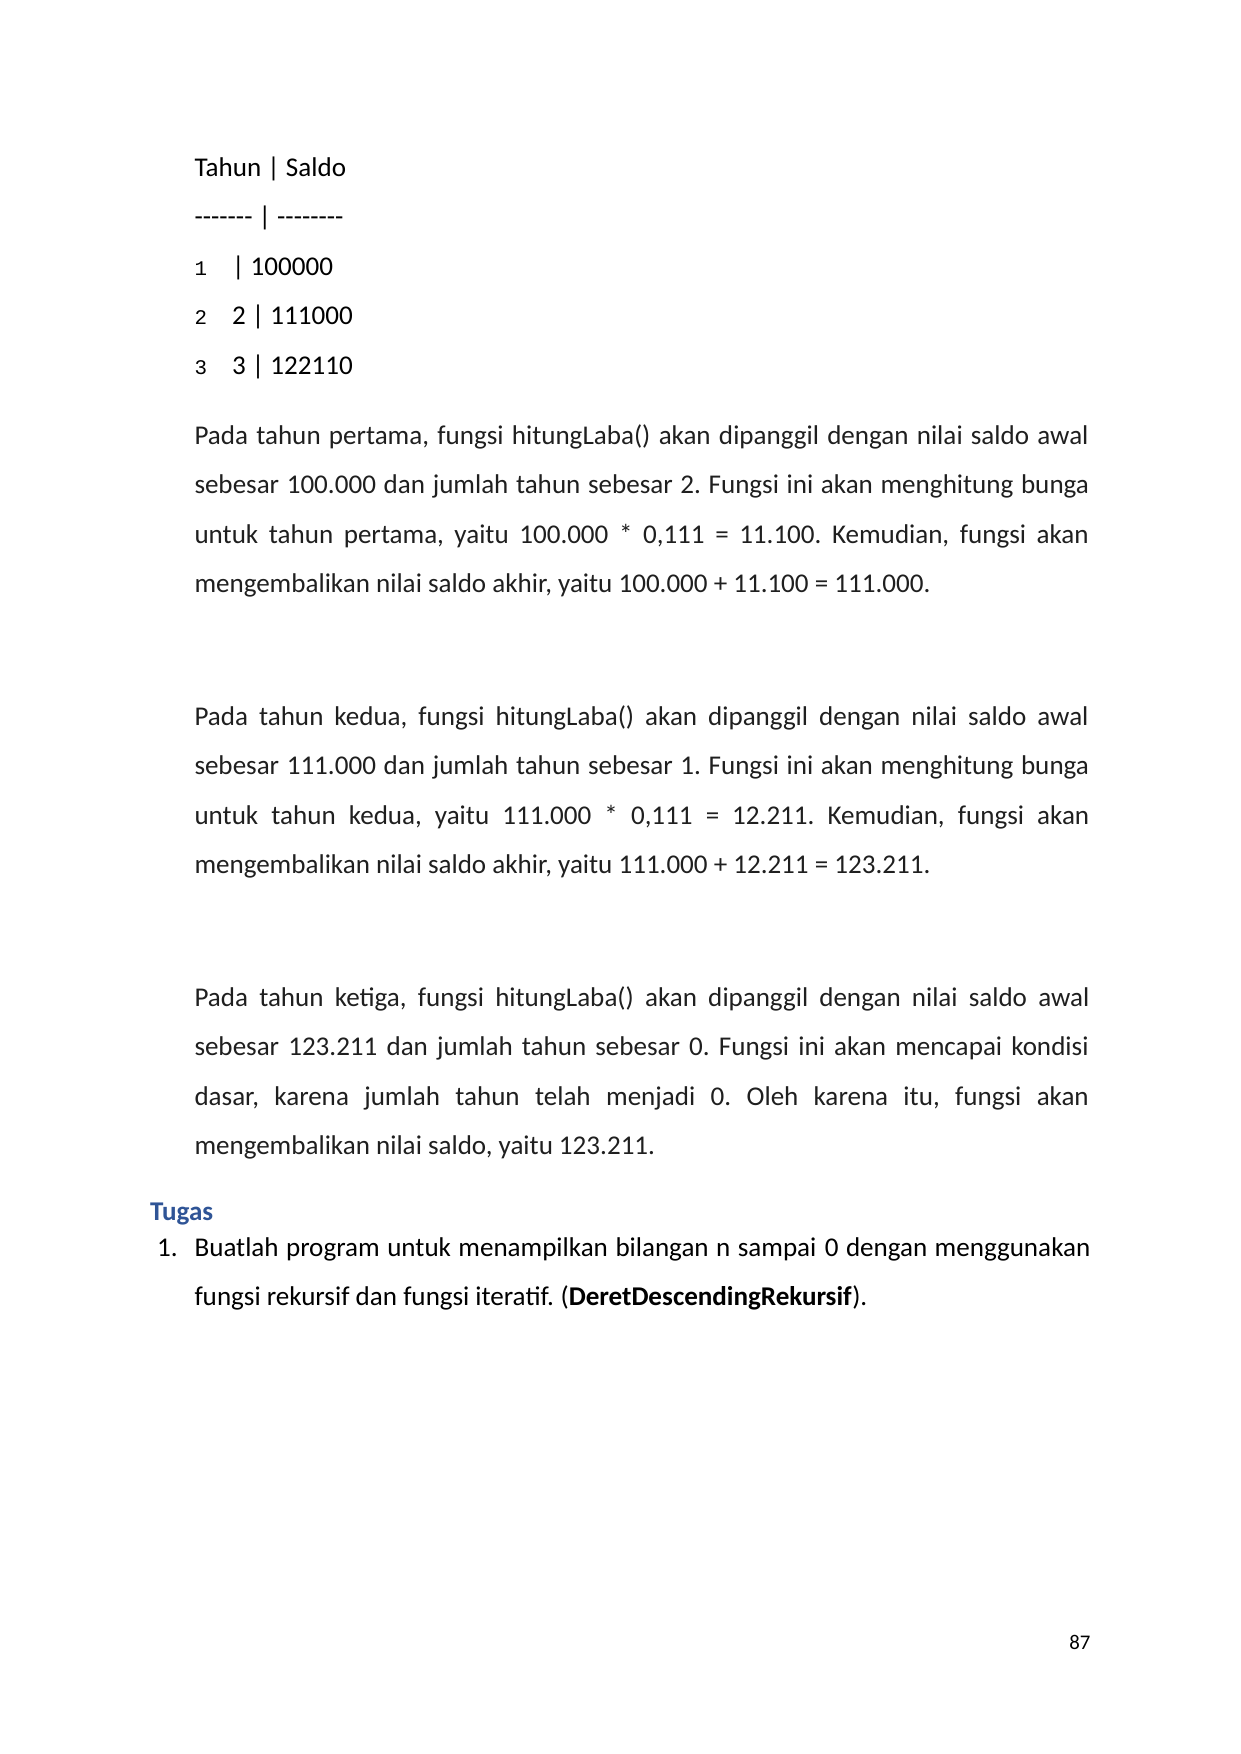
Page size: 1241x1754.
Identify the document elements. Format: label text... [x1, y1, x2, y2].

list Tahun | Saldo [194, 150, 1090, 183]
text Pada tahun kedua, fungsi hitungLaba() akan dipanggil dengan nilai saldo awal sebesar 111.000 dan jumlah tahun sebesar 1. Fungsi ini akan menghitung bunga untuk tahun kedua, yaitu 111.000 * 0,111 = 12.211. Kemudian, fungsi akan mengembalikan nilai saldo akhir, yaitu 111.000 + 12.211 = 123.211. [194, 699, 1090, 880]
list Buatlah program untuk menampilkan bilangan n sampai 0 dengan menggunakan fungsi rekursif dan fungsi iteratif. (DeretDescendingRekursif). [157, 1230, 1090, 1312]
text Pada tahun ketiga, fungsi hitungLaba() akan dipanggil dengan nilai saldo awal sebesar 123.211 dan jumlah tahun sebesar 0. Fungsi ini akan mencapai kondisi dasar, karena jumlah tahun telah menjadi 0. Oleh karena itu, fungsi akan mengembalikan nilai saldo, yaitu 123.211. [194, 980, 1090, 1161]
subtitle Tugas [150, 1194, 1090, 1227]
list ------- | -------- [194, 199, 1090, 232]
list 3 | 122110 [194, 348, 1090, 381]
list | 100000 [194, 249, 1090, 282]
text Pada tahun pertama, fungsi hitungLaba() akan dipanggil dengan nilai saldo awal sebesar 100.000 dan jumlah tahun sebesar 2. Fungsi ini akan menghitung bunga untuk tahun pertama, yaitu 100.000 * 0,111 = 11.100. Kemudian, fungsi akan mengembalikan nilai saldo akhir, yaitu 100.000 + 11.100 = 111.000. [194, 418, 1090, 600]
list 2 | 111000 [194, 298, 1090, 331]
